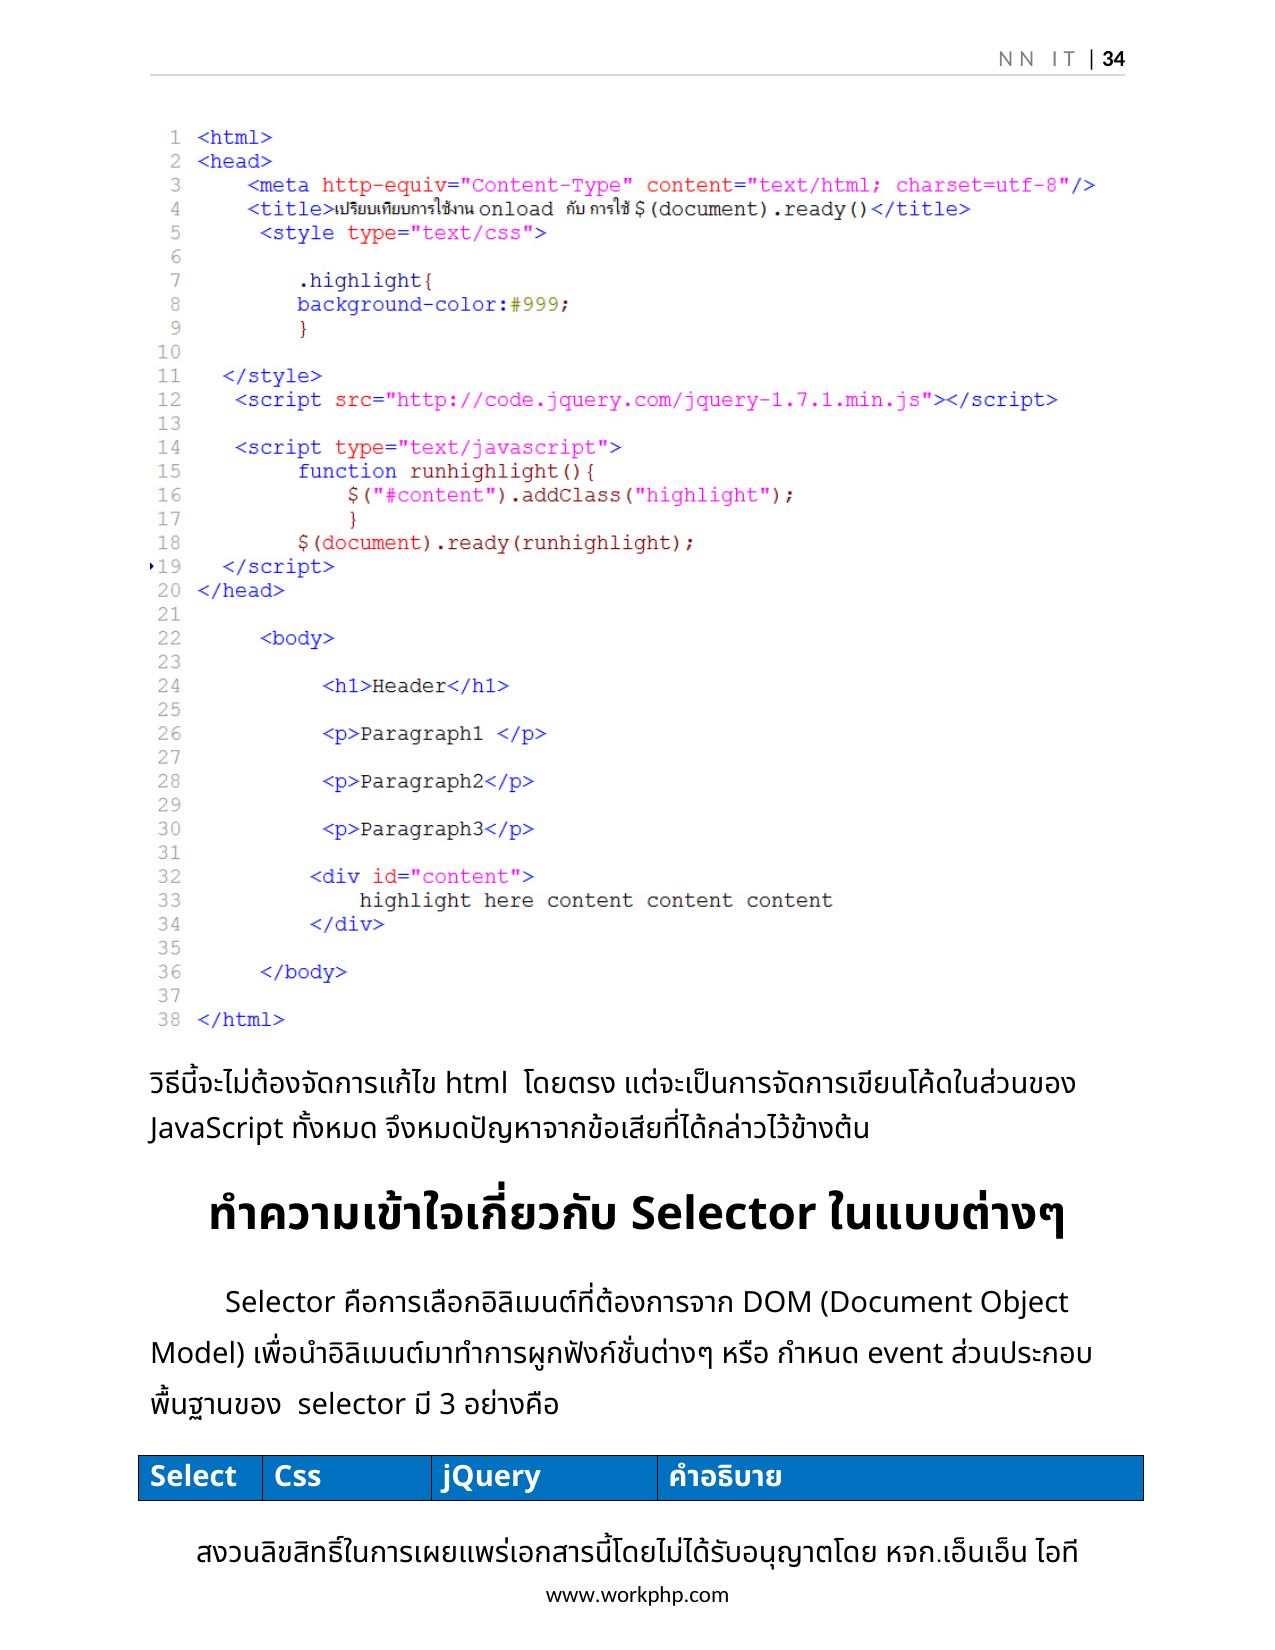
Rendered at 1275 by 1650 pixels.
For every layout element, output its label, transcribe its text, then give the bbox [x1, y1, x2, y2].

picture [150, 128, 1125, 1034]
text ทำความเข้าใจเกี่ยวกับ Selector ในแบบต่างๆ [150, 1181, 1125, 1250]
table_header jQuery [432, 1456, 657, 1500]
table_header คำอธิบาย [658, 1456, 1143, 1500]
table_header Css [263, 1456, 431, 1500]
table_header Selector [139, 1456, 262, 1500]
text วิธีนี้จะไม่ต้องจัดการแก้ไข html โดยตรง แต่จะเป็นการจัดการเขียนโค้ดในส่วนของ JavaScript ทั้งหมด จึงหมดปัญหาจากข้อเสียที่ได้กล่าวไว้ข้างต้น [150, 1063, 1125, 1151]
text Selector คือการเลือกอิลิเมนต์ที่ต้องการจาก DOM (Document Object Model) เพื่อนำอิลิเมนต์มาทำการผูกฟังก์ชั่นต่างๆ หรือ กำหนด event ส่วนประกอบพื้นฐานของ selector มี 3 อย่างคือ [150, 1281, 1125, 1427]
